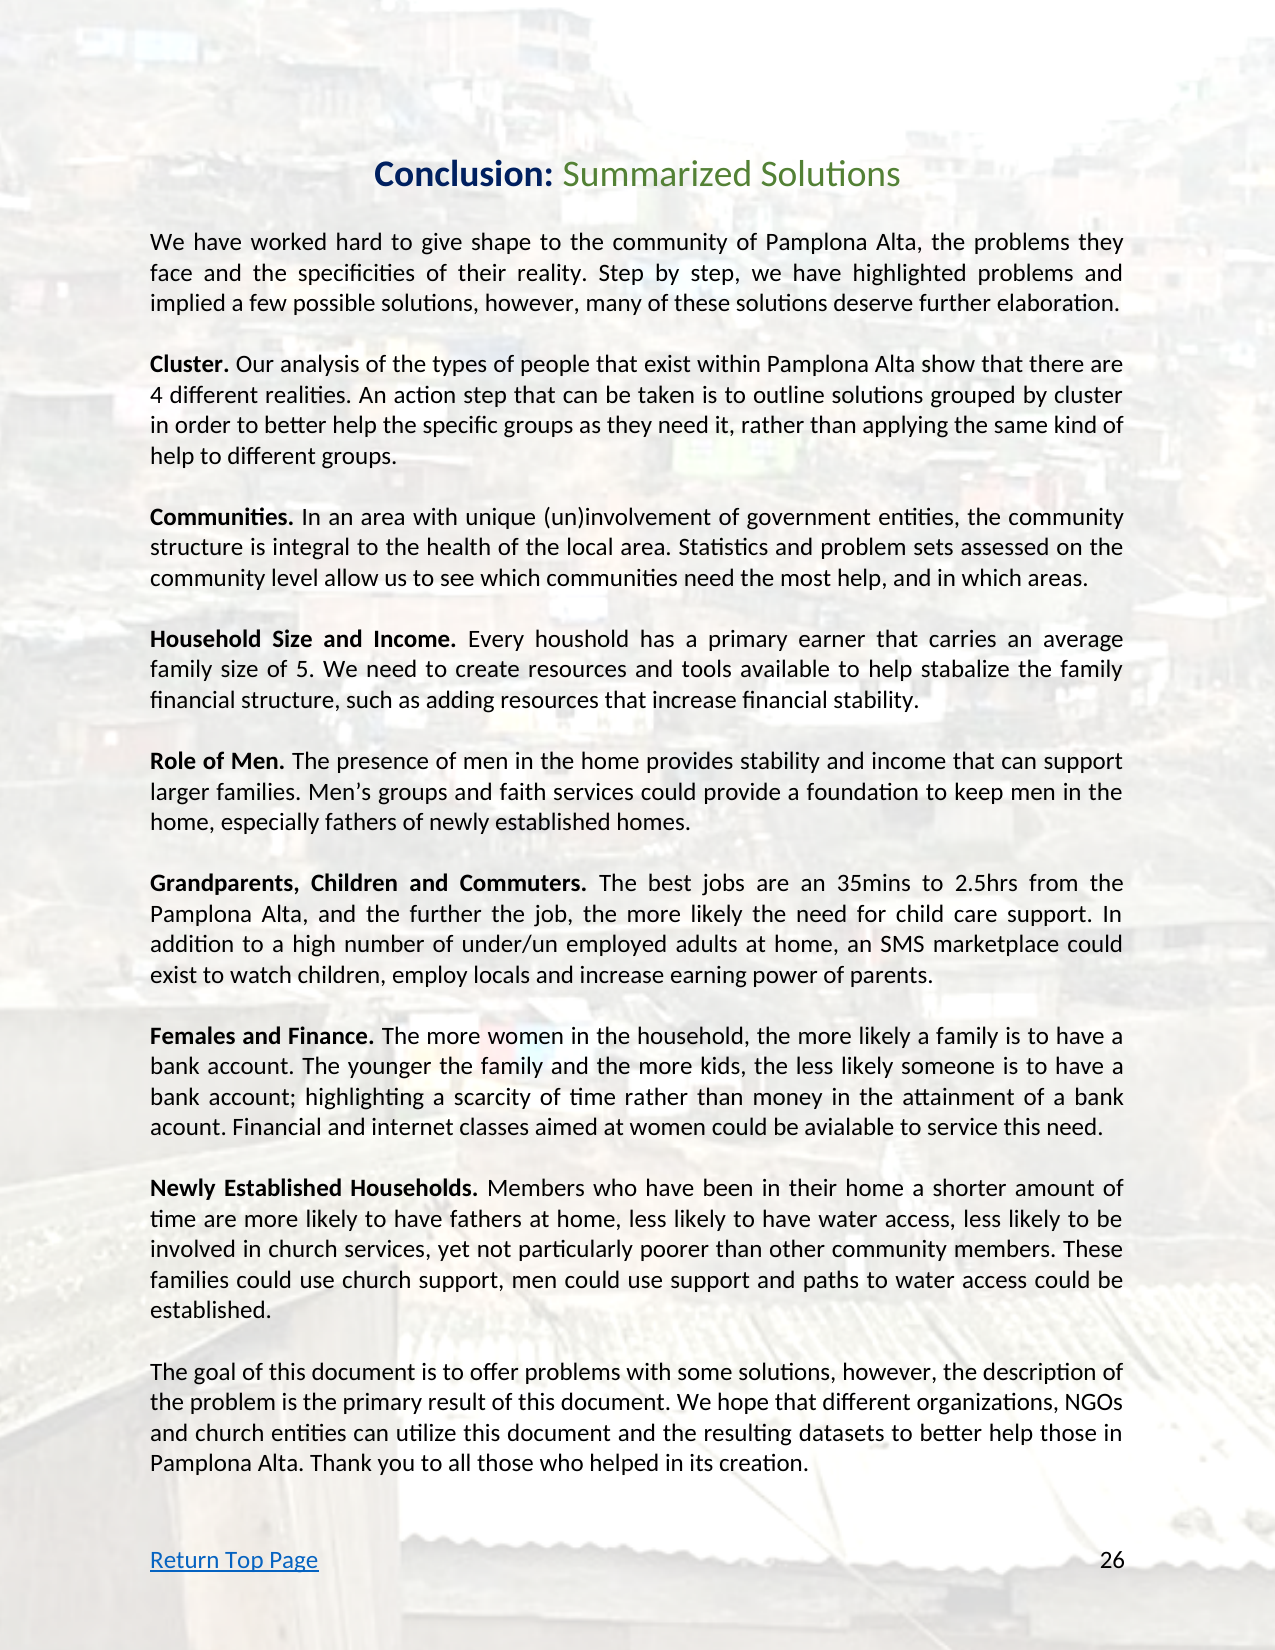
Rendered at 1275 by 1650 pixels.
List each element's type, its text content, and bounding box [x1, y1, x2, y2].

text Household Size and Income. Every houshold has a primary earner that carries an average family size of 5. We need to create resources and tools available to help stabalize the family financial structure, such as adding resources that increase financial stability. [150, 623, 1125, 715]
text Communities. In an area with unique (un)involvement of government entities, the community structure is integral to the health of the local area. Statistics and problem sets assessed on the community level allow us to see which communities need the most help, and in which areas. [150, 501, 1125, 593]
text We have worked hard to give shape to the community of Pamplona Alta, the problems they face and the specificities of their reality. Step by step, we have highlighted problems and implied a few possible solutions, however, many of these solutions deserve further elaboration. [150, 226, 1125, 318]
text Role of Men. The presence of men in the home provides stability and income that can support larger families. Men’s groups and faith services could provide a foundation to keep men in the home, especially fathers of newly established homes. [150, 745, 1125, 837]
text Grandparents, Children and Commuters. The best jobs are an 35mins to 2.5hrs from the Pamplona Alta, and the further the job, the more likely the need for child care support. In addition to a high number of under/un employed adults at home, an SMS marketplace could exist to watch children, employ locals and increase earning power of parents. [150, 867, 1125, 989]
text Females and Finance. The more women in the household, the more likely a family is to have a bank account. The younger the family and the more kids, the less likely someone is to have a bank account; highlighting a scarcity of time rather than money in the attainment of a bank acount. Financial and internet classes aimed at women could be avialable to service this need. [150, 1020, 1125, 1142]
text Newly Established Households. Members who have been in their home a shorter amount of time are more likely to have fathers at home, less likely to have water access, less likely to be involved in church services, yet not particularly poorer than other community members. These families could use church support, men could use support and paths to water access could be established. [150, 1172, 1125, 1325]
text Cluster. Our analysis of the types of people that exist within Pamplona Alta show that there are 4 different realities. An action step that can be taken is to outline solutions grouped by cluster in order to better help the specific groups as they need it, rather than applying the same kind of help to different groups. [150, 348, 1125, 471]
text Conclusion: Summarized Solutions [150, 150, 1125, 196]
text The goal of this document is to offer problems with some solutions, however, the description of the problem is the primary result of this document. We hope that different organizations, NGOs and church entities can utilize this document and the resulting datasets to better help those in Pamplona Alta. Thank you to all those who helped in its creation. [150, 1356, 1125, 1478]
